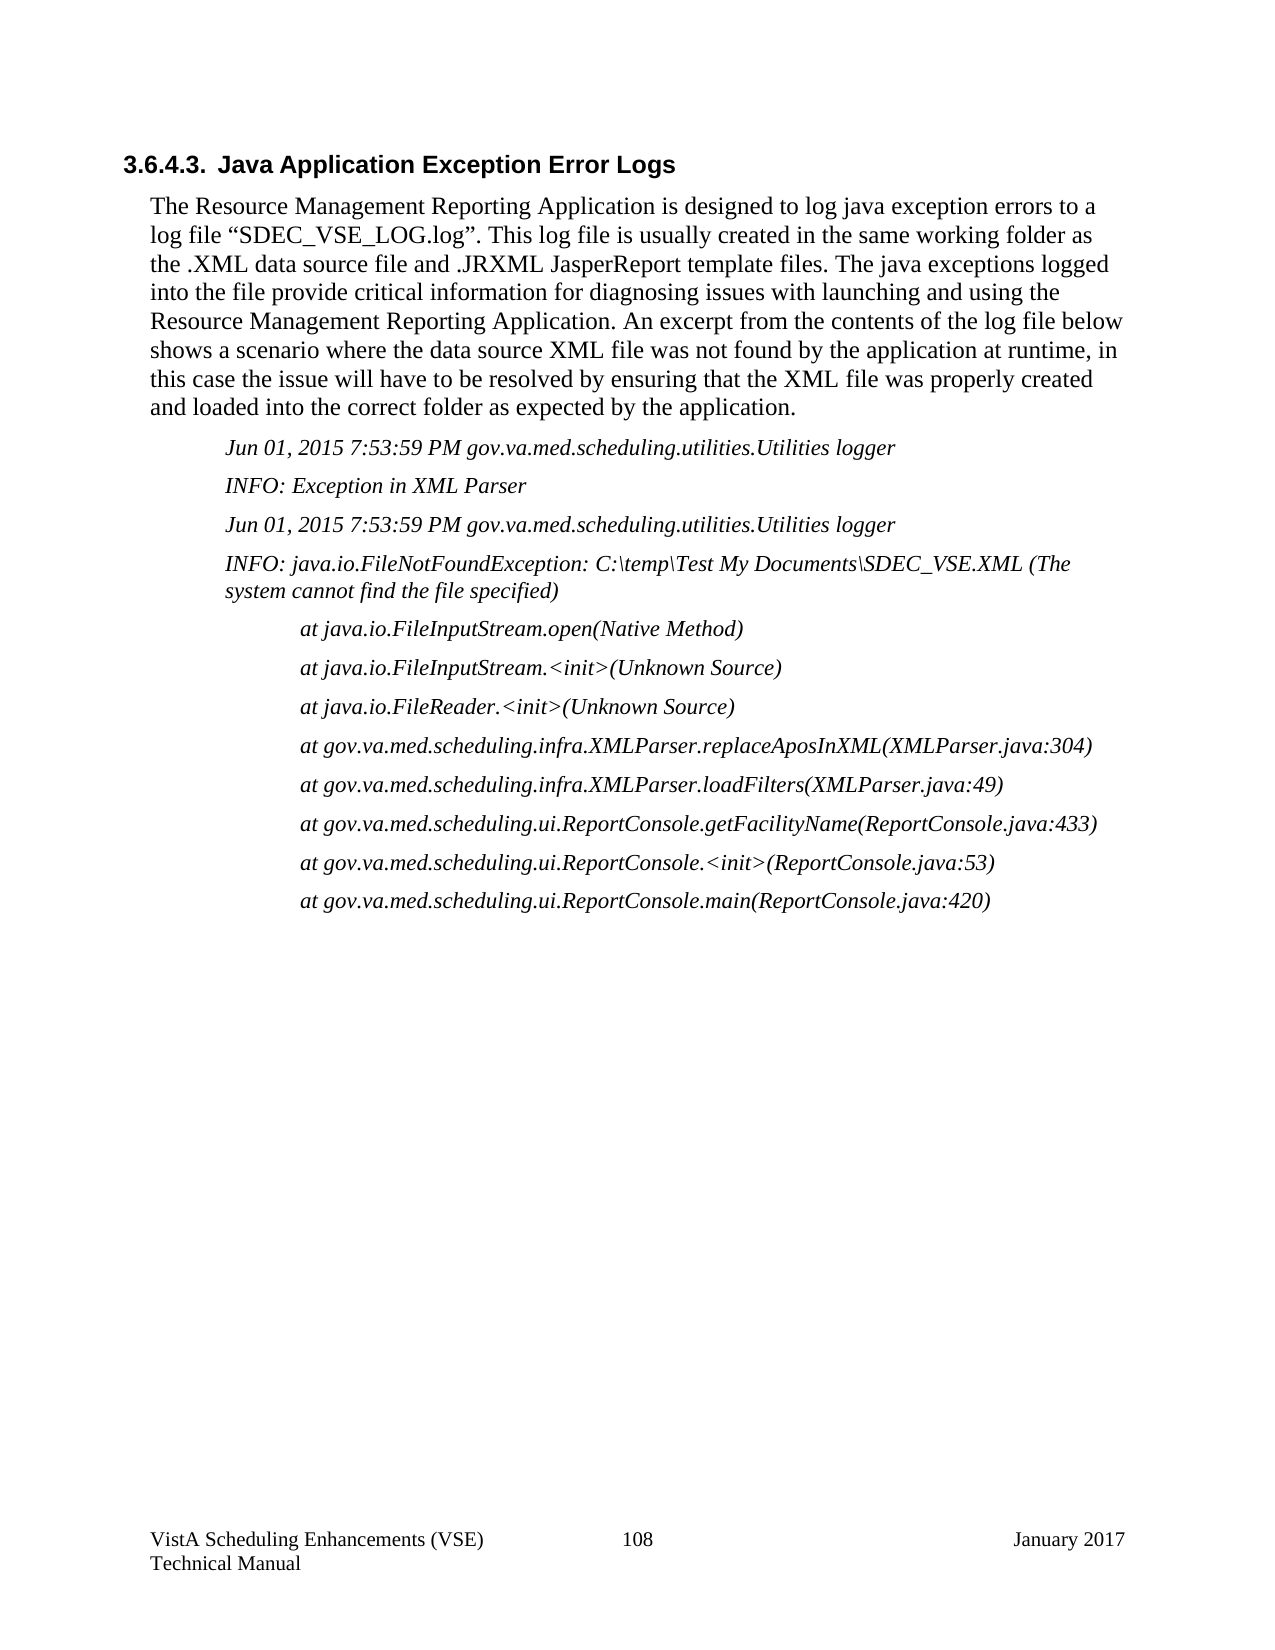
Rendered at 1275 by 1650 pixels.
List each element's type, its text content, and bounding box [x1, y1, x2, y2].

text at java.io.FileReader.<init>(Unknown Source) [225, 693, 1125, 719]
subtitle Java Application Exception Error Logs [123, 150, 1125, 179]
text Jun 01, 2015 7:53:59 PM gov.va.med.scheduling.utilities.Utilities logger [225, 434, 1125, 460]
text The Resource Management Reporting Application is designed to log java exception errors to a log file “SDEC_VSE_LOG.log”. This log file is usually created in the same working folder as the .XML data source file and .JRXML JasperReport template files. The java exceptions logged into the file provide critical information for diagnosing issues with launching and using the Resource Management Reporting Application. An excerpt from the contents of the log file below shows a scenario where the data source XML file was not found by the application at runtime, in this case the issue will have to be resolved by ensuring that the XML file was properly created and loaded into the correct folder as expected by the application. [150, 191, 1125, 421]
text at java.io.FileInputStream.<init>(Unknown Source) [225, 654, 1125, 681]
text at gov.va.med.scheduling.infra.XMLParser.loadFilters(XMLParser.java:49) [225, 771, 1125, 797]
text at gov.va.med.scheduling.infra.XMLParser.replaceAposInXML(XMLParser.java:304) [225, 732, 1125, 758]
text INFO: Exception in XML Parser [225, 473, 1125, 499]
text at gov.va.med.scheduling.ui.ReportConsole.main(ReportConsole.java:420) [225, 887, 1125, 914]
text at gov.va.med.scheduling.ui.ReportConsole.getFacilityName(ReportConsole.java:433) [225, 810, 1125, 836]
text INFO: java.io.FileNotFoundException: C:\temp\Test My Documents\SDEC_VSE.XML (The system cannot find the file specified) [225, 550, 1125, 603]
text at gov.va.med.scheduling.ui.ReportConsole.<init>(ReportConsole.java:53) [225, 849, 1125, 875]
text at java.io.FileInputStream.open(Native Method) [225, 616, 1125, 642]
text Jun 01, 2015 7:53:59 PM gov.va.med.scheduling.utilities.Utilities logger [225, 511, 1125, 538]
